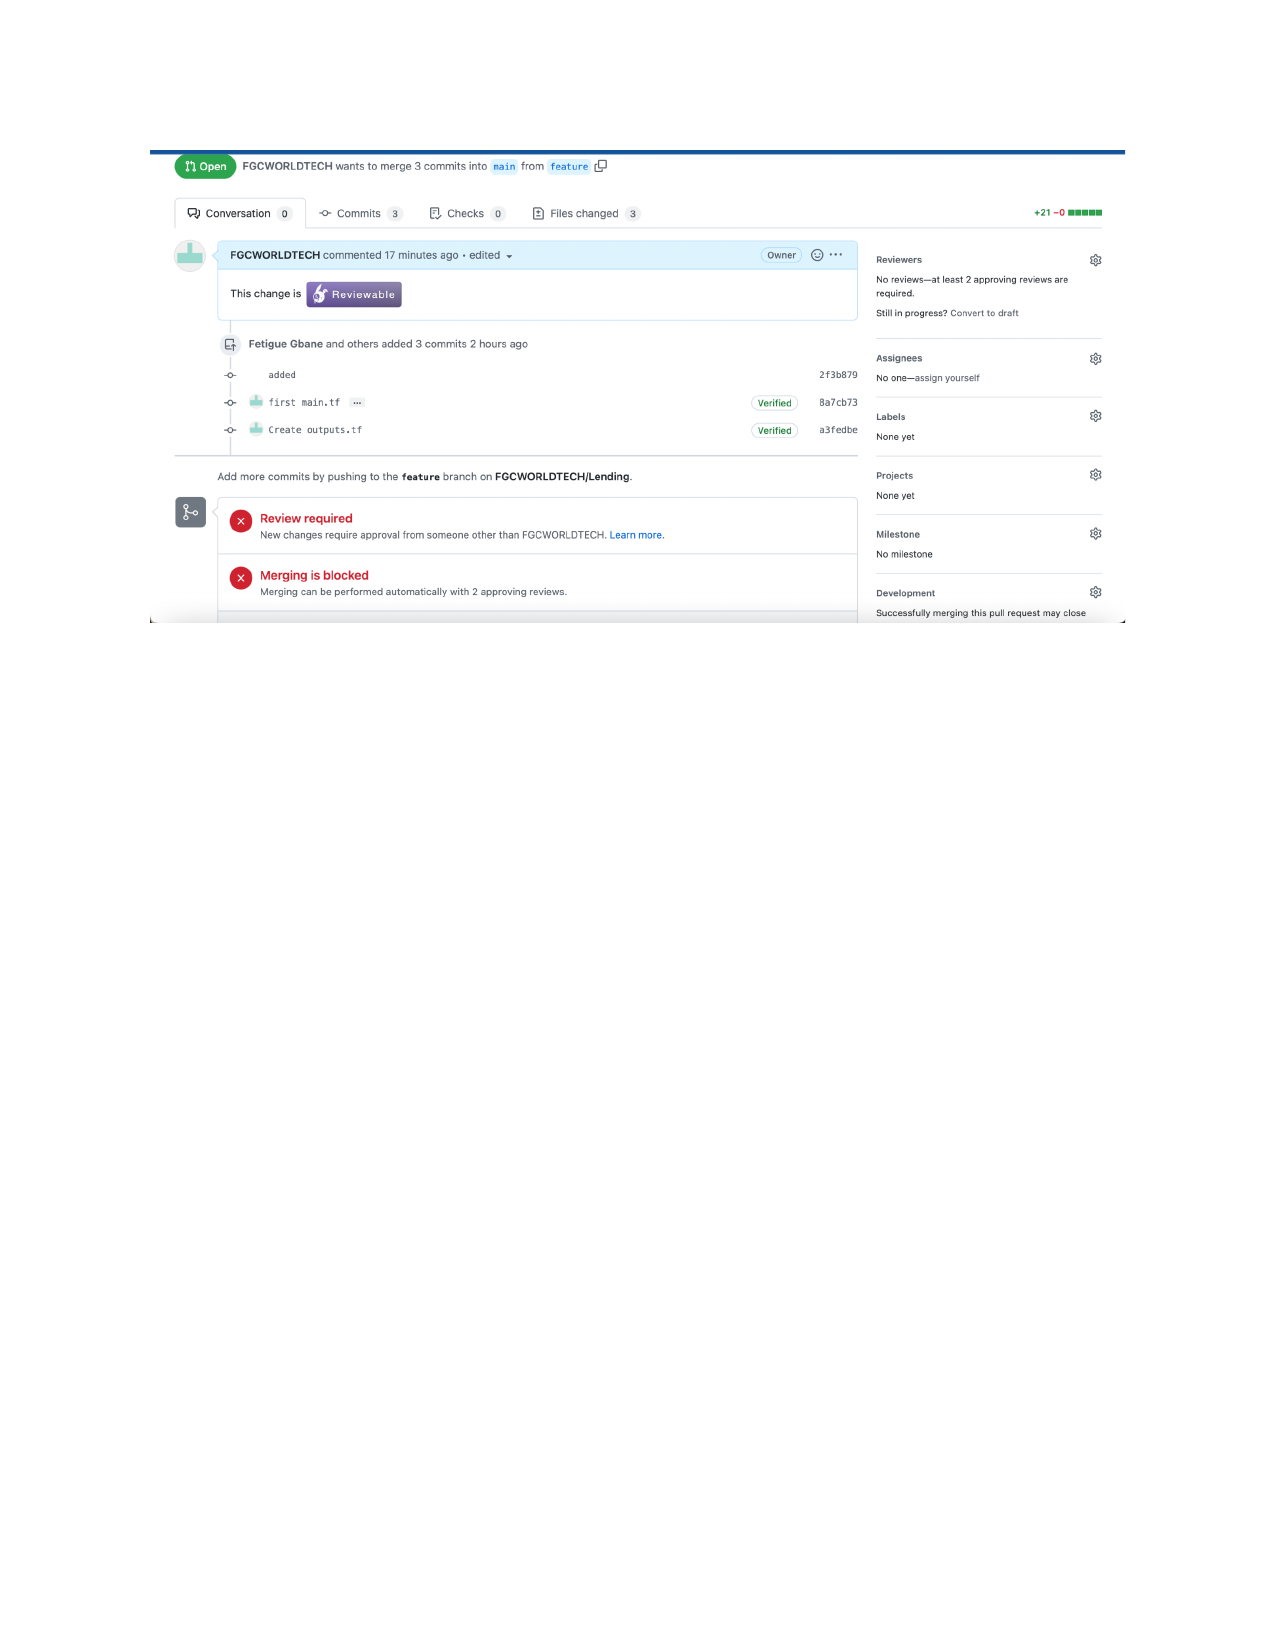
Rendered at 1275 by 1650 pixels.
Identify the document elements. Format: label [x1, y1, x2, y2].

picture [150, 150, 1125, 623]
